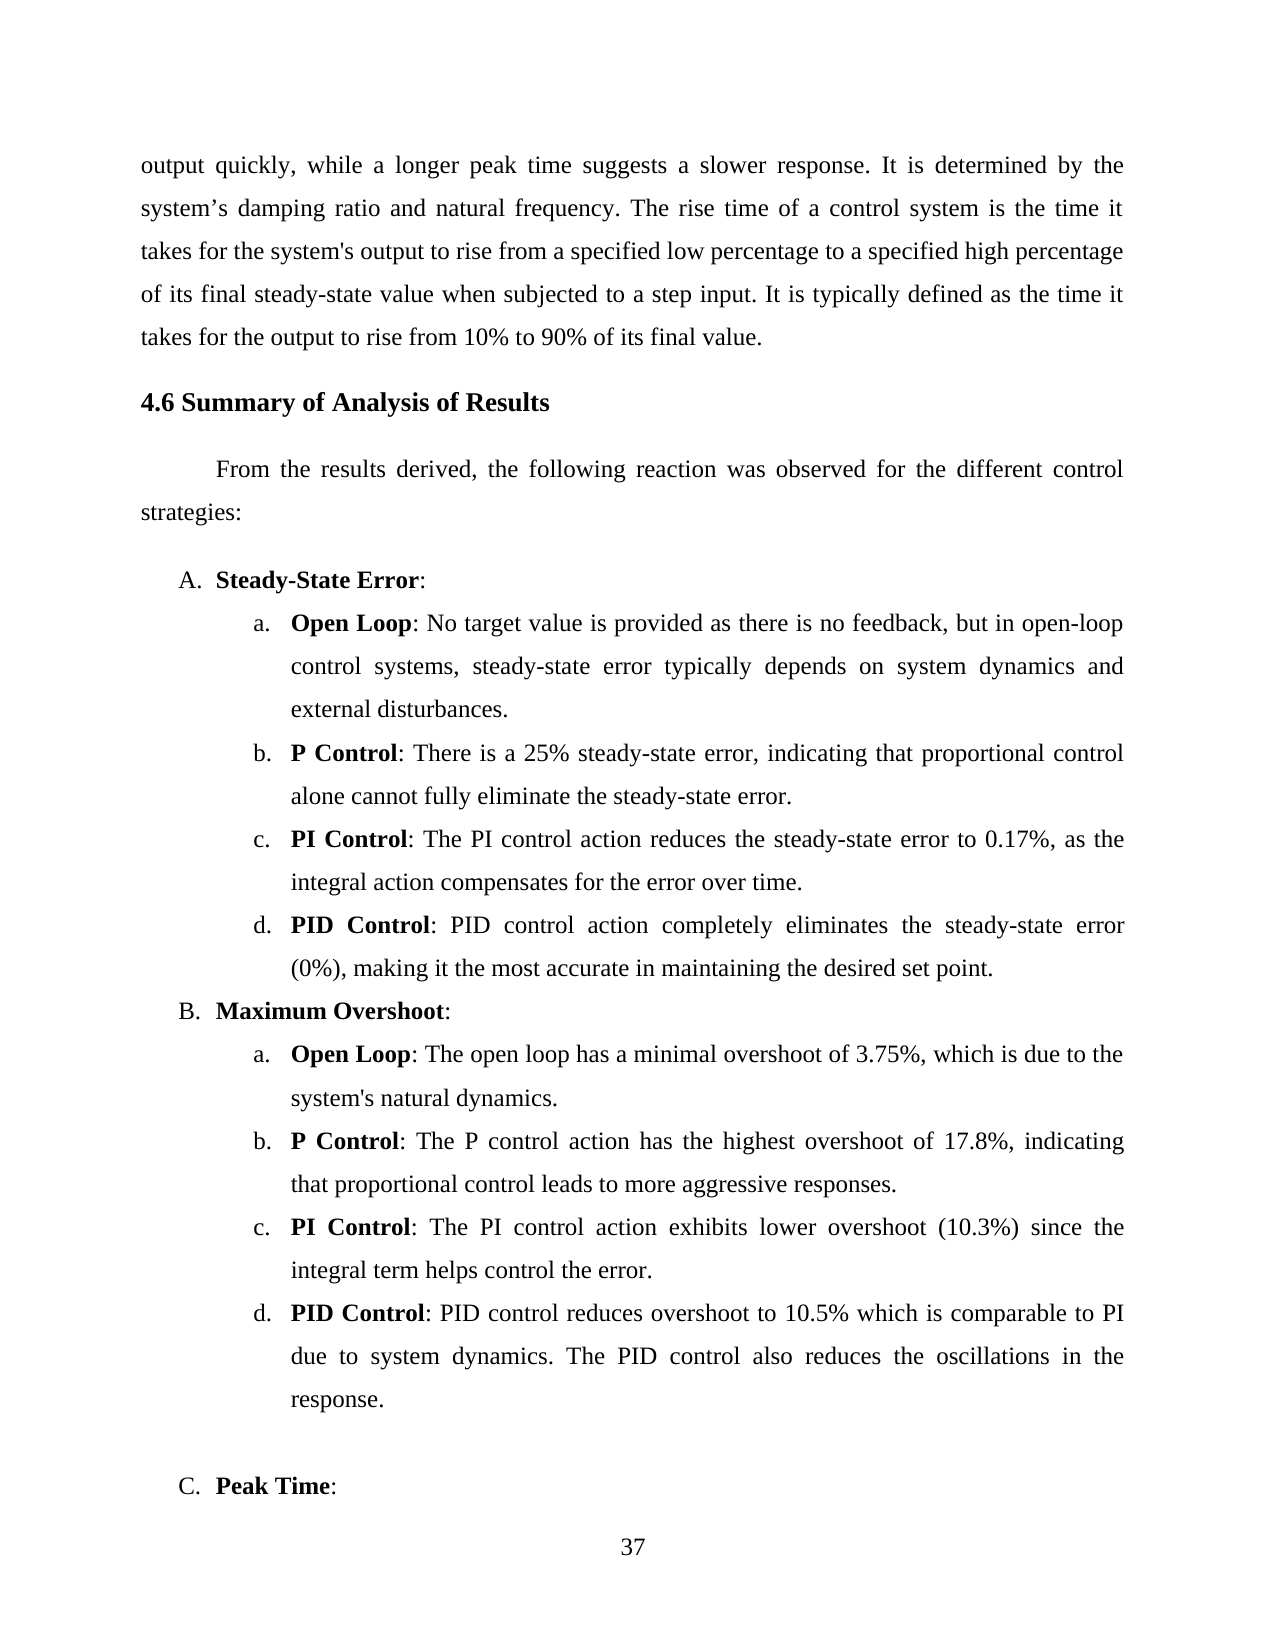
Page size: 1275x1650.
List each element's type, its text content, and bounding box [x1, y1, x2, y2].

list Open Loop: The open loop has a minimal overshoot of 3.75%, which is due to the system's natural dynamics. [253, 1039, 1125, 1111]
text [141, 150, 1125, 351]
list Open Loop: No target value is provided as there is no feedback, but in open-loop control systems, steady-state error typically depends on system dynamics and external disturbances. [253, 608, 1125, 723]
list PI Control: The PI control action reduces the steady-state error to 0.17%, as the integral action compensates for the error over time. [253, 824, 1125, 896]
list P Control: There is a 25% steady-state error, indicating that proportional control alone cannot fully eliminate the steady-state error. [253, 738, 1125, 809]
list PID Control: PID control action completely eliminates the steady-state error (0%), making it the most accurate in maintaining the desired set point. [253, 910, 1125, 982]
list Steady-State Error: [178, 565, 1125, 594]
list Peak Time: [178, 1471, 1125, 1499]
list PI Control: The PI control action exhibits lower overshoot (10.3%) since the integral term helps control the error. [253, 1212, 1125, 1284]
text From the results derived, the following reaction was observed for the different control strategies: [141, 454, 1125, 526]
list PID Control: PID control reduces overshoot to 10.5% which is comparable to PI due to system dynamics. The PID control also reduces the oscillations in the response. [253, 1298, 1125, 1413]
list Maximum Overshoot: [178, 996, 1125, 1025]
subtitle 4.6 Summary of Analysis of Results [141, 386, 1125, 418]
list P Control: The P control action has the highest overshoot of 17.8%, indicating that proportional control leads to more aggressive responses. [253, 1126, 1125, 1198]
